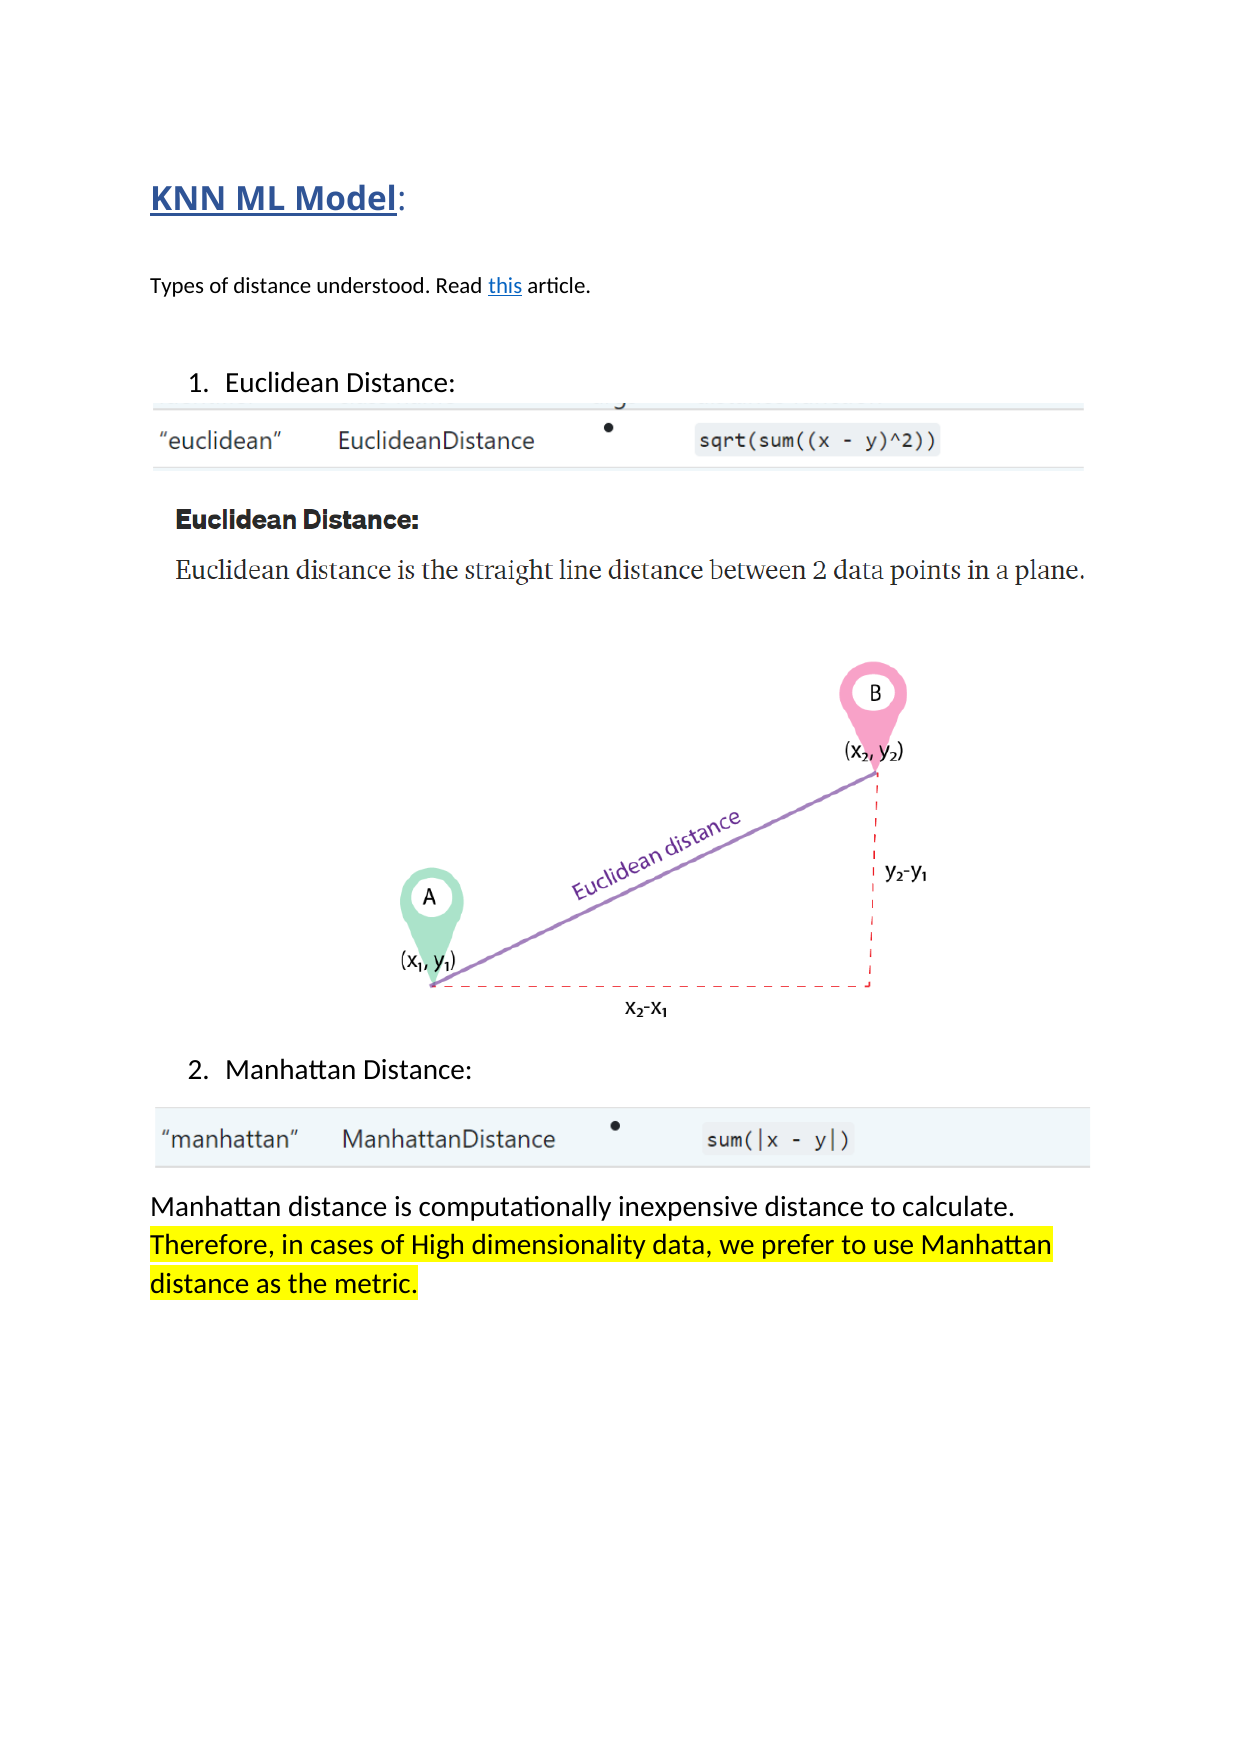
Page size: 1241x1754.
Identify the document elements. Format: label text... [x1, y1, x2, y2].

list Manhattan Distance: [187, 1051, 1090, 1086]
subtitle KNN ML Model: [150, 175, 1090, 220]
text Types of distance understood. Read this article. [150, 271, 1090, 299]
picture [150, 1105, 1091, 1169]
list Euclidean Distance: [187, 364, 1090, 400]
picture [150, 403, 1091, 471]
text Manhattan distance is computationally inexpensive distance to calculate. Therefore, in cases of High dimensionality data, we prefer to use Manhattan distance as the metric. [150, 1188, 1090, 1300]
picture [150, 490, 1091, 1032]
